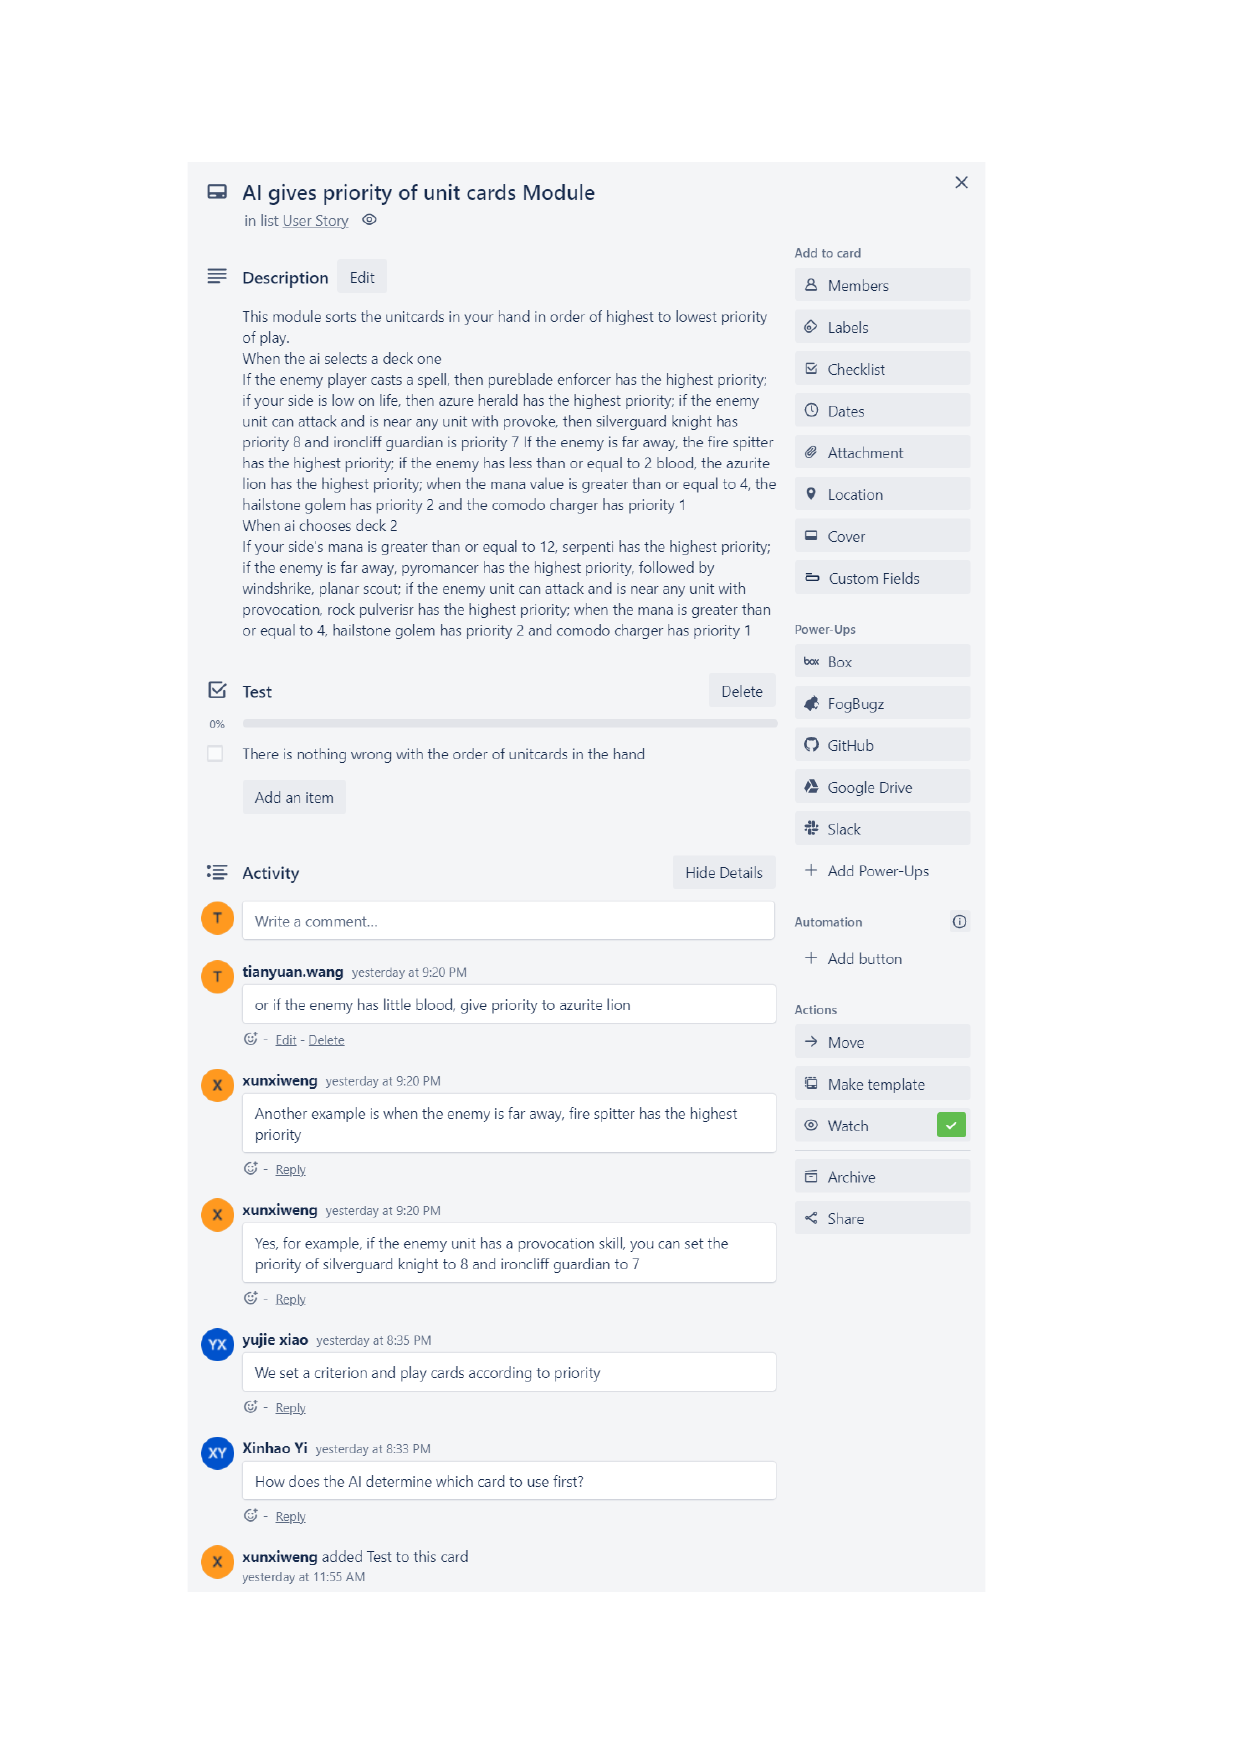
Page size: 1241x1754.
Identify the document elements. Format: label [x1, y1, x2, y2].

picture [187, 162, 986, 1592]
